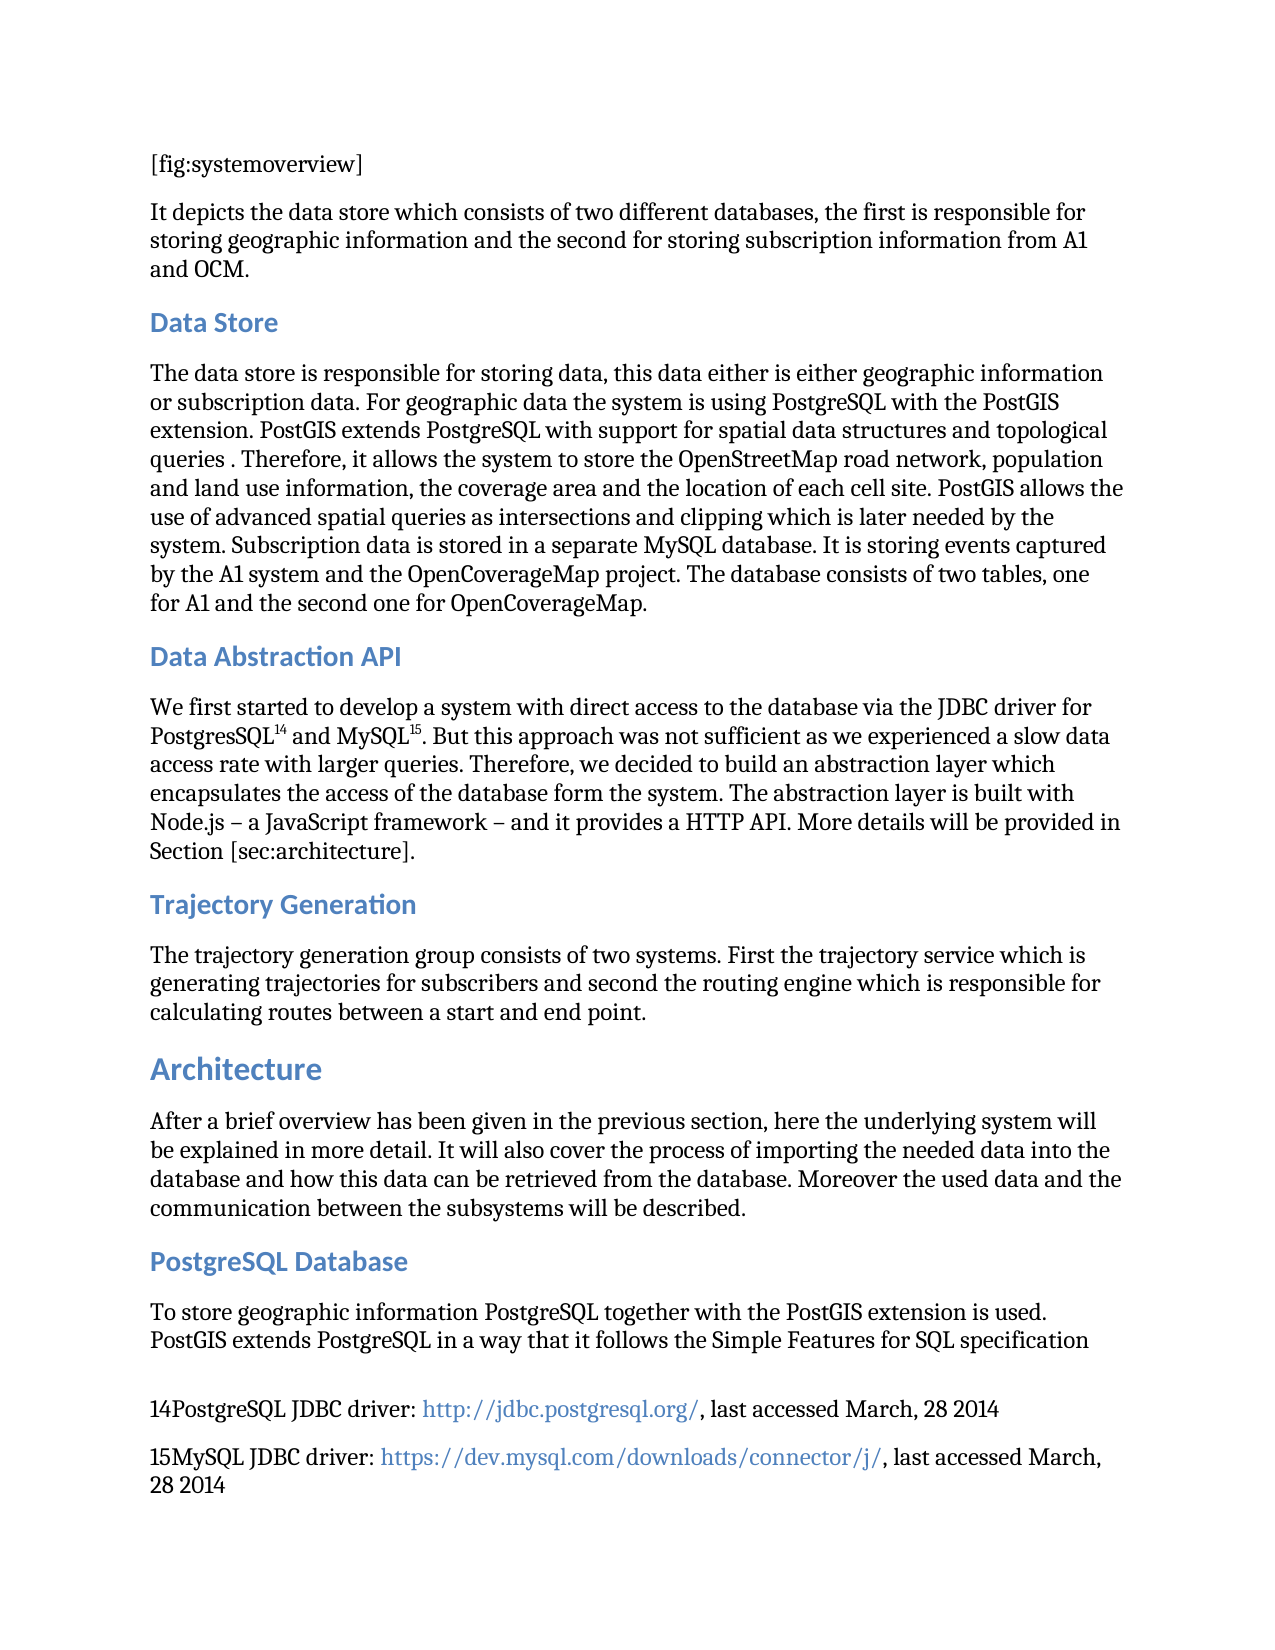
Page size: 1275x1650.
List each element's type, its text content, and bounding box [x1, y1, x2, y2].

text We first started to develop a system with direct access to the database via the JDBC driver for PostgresSQL and MySQL. But this approach was not sufficient as we experienced a slow data access rate with larger queries. Therefore, we decided to build an abstraction layer which encapsulates the access of the database form the system. The abstraction layer is built with Node.js – a JavaScript framework – and it provides a HTTP API. More details will be provided in Section [sec:architecture]. [150, 693, 1125, 865]
text The trajectory generation group consists of two systems. First the trajectory service which is generating trajectories for subscribers and second the routing engine which is responsible for calculating routes between a start and end point. [150, 941, 1125, 1027]
text [fig:systemoverview] [150, 150, 1125, 179]
text It depicts the data store which consists of two different databases, the first is responsible for storing geographic information and the second for storing subscription information from A1 and OCM. [150, 197, 1125, 284]
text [150, 1297, 1125, 1355]
text The data store is responsible for storing data, this data either is either geographic information or subscription data. For geographic data the system is using PostgreSQL with the PostGIS extension. PostGIS extends PostgreSQL with support for spatial data structures and topological queries . Therefore, it allows the system to store the OpenStreetMap road network, population and land use information, the coverage area and the location of each cell site. PostGIS allows the use of advanced spatial queries as intersections and clipping which is later needed by the system. Subscription data is stored in a separate MySQL database. It is storing events captured by the A1 system and the OpenCoverageMap project. The database consists of two tables, one for A1 and the second one for OpenCoverageMap. [150, 359, 1125, 618]
subtitle Architecture [150, 1048, 1125, 1088]
subtitle PostgreSQL Database [150, 1243, 1125, 1279]
subtitle Trajectory Generation [150, 886, 1125, 922]
subtitle Data Abstraction API [150, 638, 1125, 674]
text After a brief overview has been given in the previous section, here the underlying system will be explained in more detail. It will also cover the process of importing the needed data into the database and how this data can be retrieved from the database. Moreover the used data and the communication between the subsystems will be described. [150, 1107, 1125, 1222]
subtitle Data Store [150, 304, 1125, 340]
